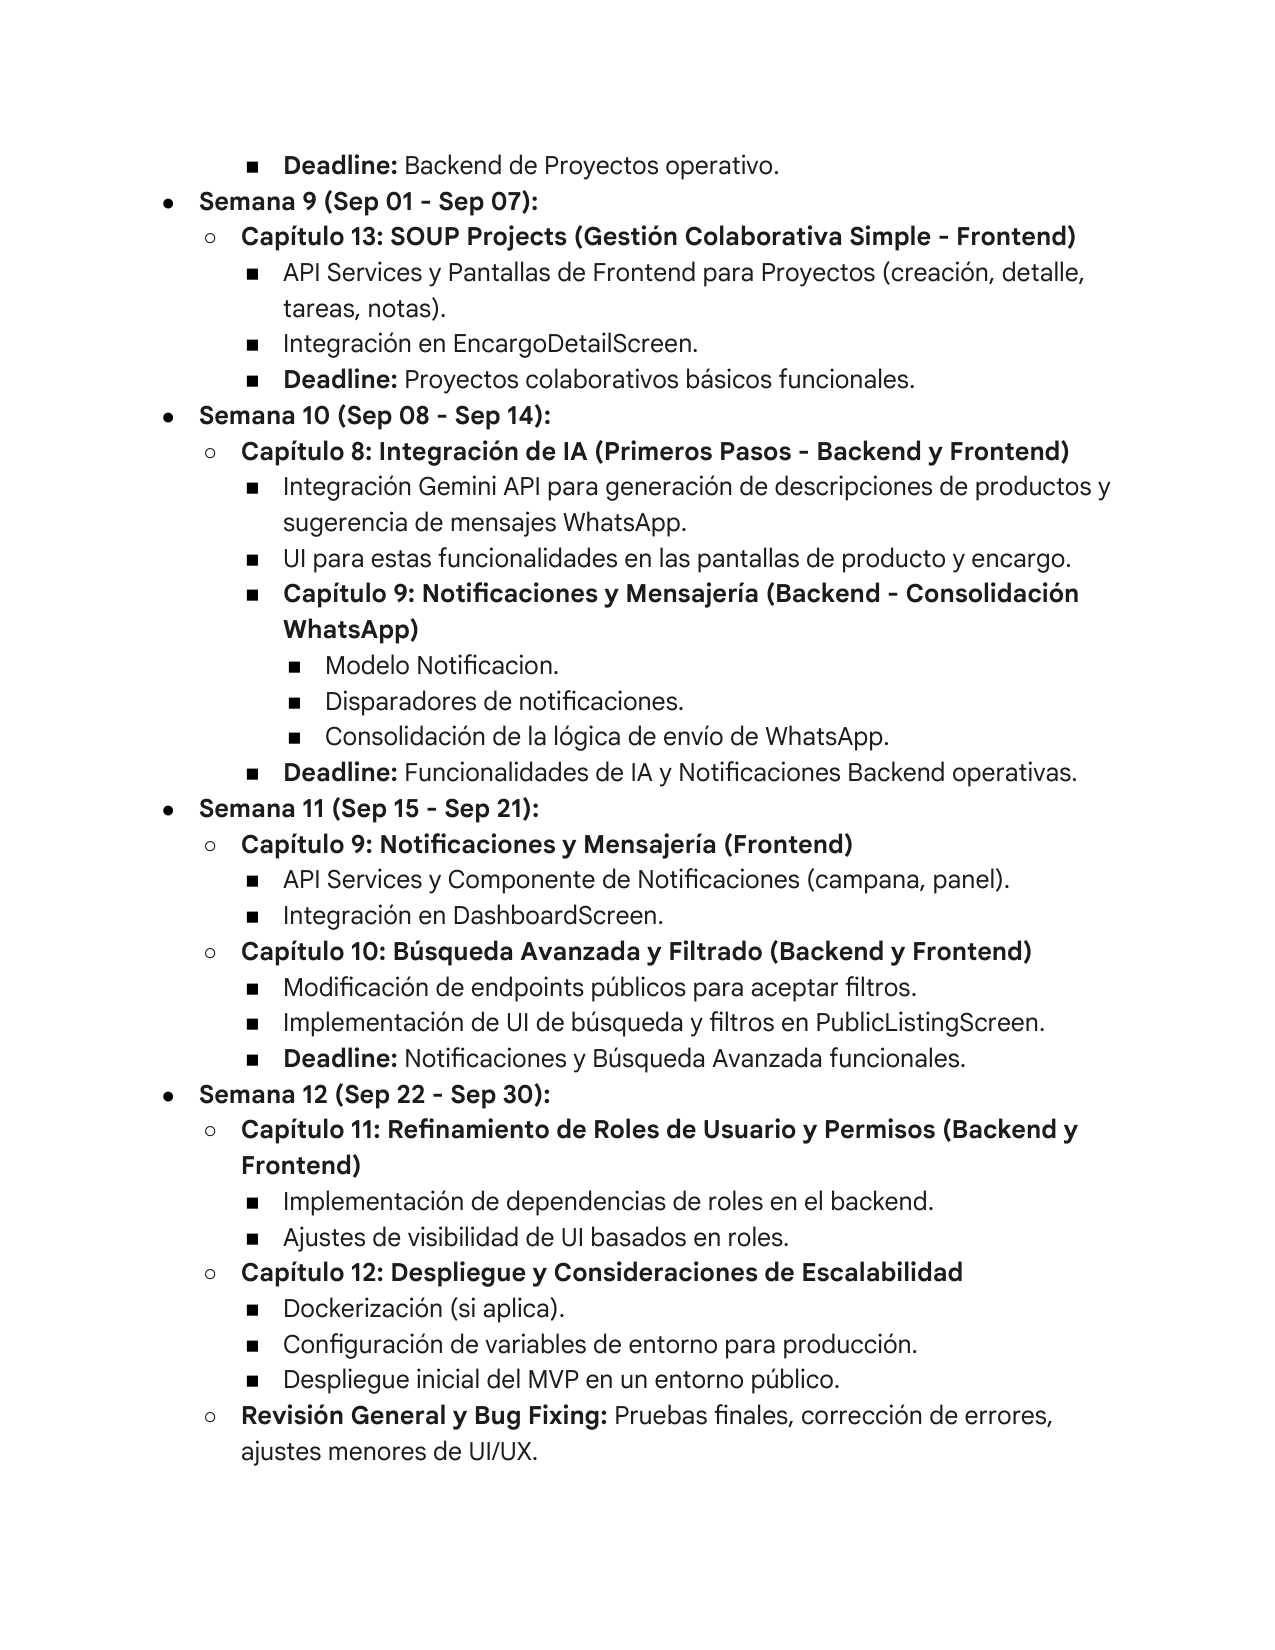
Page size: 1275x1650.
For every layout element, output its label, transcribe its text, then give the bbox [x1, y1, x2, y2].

list Implementación de dependencias de roles en el backend. [245, 1186, 1125, 1217]
list Deadline: Backend de Proyectos operativo. [245, 150, 1125, 181]
list Deadline: Proyectos colaborativos básicos funcionales. [245, 364, 1125, 396]
list Capítulo 9: Notificaciones y Mensajería (Backend - Consolidación WhatsApp) [245, 579, 1125, 646]
list Semana 11 (Sep 15 - Sep 21): [161, 793, 1125, 824]
list Capítulo 8: Integración de IA (Primeros Pasos - Backend y Frontend) [203, 436, 1125, 467]
list UI para estas funcionalidades en las pantallas de producto y encargo. [245, 543, 1125, 574]
list Semana 12 (Sep 22 - Sep 30): [161, 1079, 1125, 1110]
list Capítulo 9: Notificaciones y Mensajería (Frontend) [203, 829, 1125, 860]
list Modificación de endpoints públicos para aceptar filtros. [245, 972, 1125, 1003]
list Consolidación de la lógica de envío de WhatsApp. [287, 722, 1125, 753]
list Ajustes de visibilidad de UI basados en roles. [245, 1222, 1125, 1253]
list Semana 9 (Sep 01 - Sep 07): [161, 186, 1125, 217]
list Semana 10 (Sep 08 - Sep 14): [161, 400, 1125, 431]
list Modelo Notificacion. [287, 650, 1125, 682]
list Despliegue inicial del MVP en un entorno público. [245, 1365, 1125, 1396]
list Integración en EncargoDetailScreen. [245, 329, 1125, 360]
list Dockerización (si aplica). [245, 1293, 1125, 1325]
list API Services y Componente de Notificaciones (campana, panel). [245, 864, 1125, 896]
list API Services y Pantallas de Frontend para Proyectos (creación, detalle, tareas, notas). [245, 257, 1125, 324]
list Capítulo 11: Refinamiento de Roles de Usuario y Permisos (Backend y Frontend) [203, 1115, 1125, 1182]
list Revisión General y Bug Fixing: Pruebas finales, corrección de errores, ajustes menores de UI/UX. [203, 1401, 1125, 1468]
list Integración Gemini API para generación de descripciones de productos y sugerencia de mensajes WhatsApp. [245, 472, 1125, 539]
list Implementación de UI de búsqueda y filtros en PublicListingScreen. [245, 1007, 1125, 1039]
list Deadline: Funcionalidades de IA y Notificaciones Backend operativas. [245, 757, 1125, 789]
list Capítulo 13: SOUP Projects (Gestión Colaborativa Simple - Frontend) [203, 221, 1125, 253]
list Integración en DashboardScreen. [245, 900, 1125, 932]
list Configuración de variables de entorno para producción. [245, 1329, 1125, 1360]
list Deadline: Notificaciones y Búsqueda Avanzada funcionales. [245, 1043, 1125, 1074]
list Disparadores de notificaciones. [287, 686, 1125, 717]
list Capítulo 10: Búsqueda Avanzada y Filtrado (Backend y Frontend) [203, 936, 1125, 967]
list Capítulo 12: Despliegue y Consideraciones de Escalabilidad [203, 1258, 1125, 1289]
